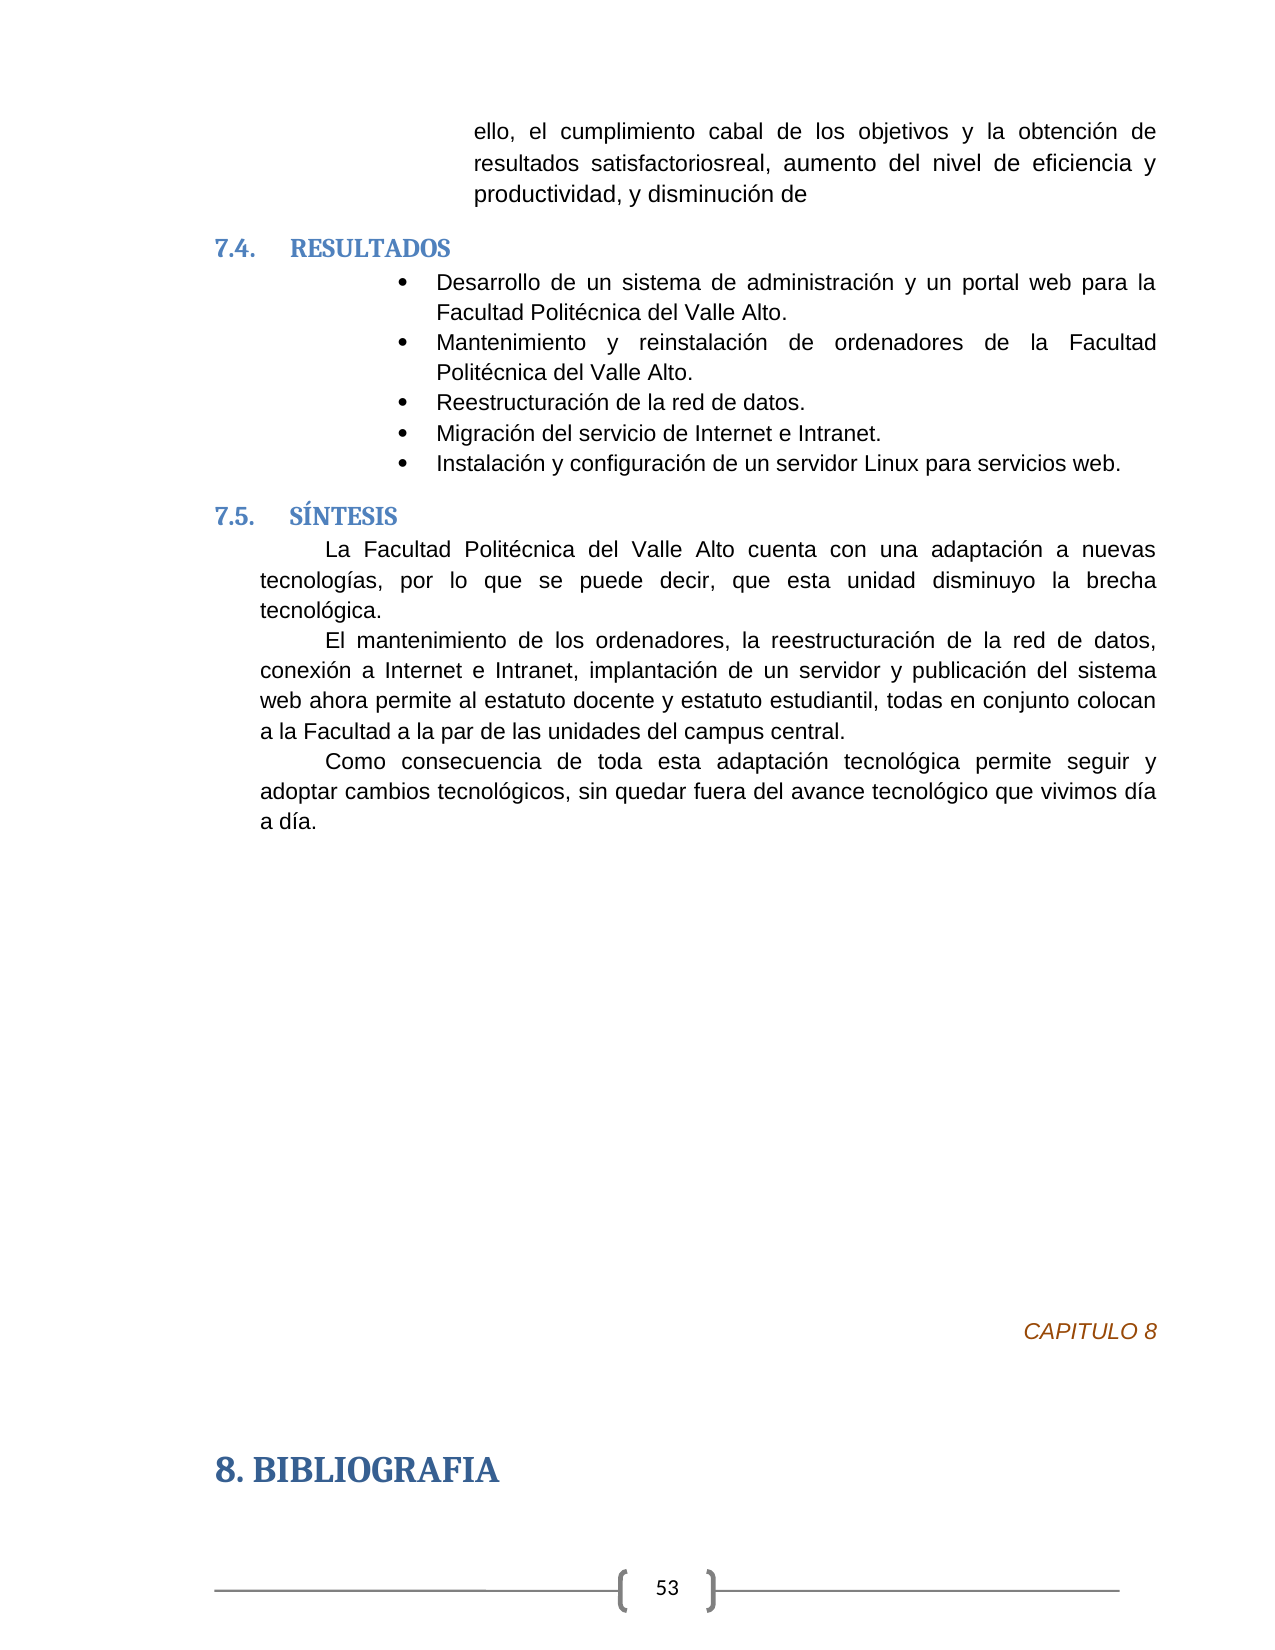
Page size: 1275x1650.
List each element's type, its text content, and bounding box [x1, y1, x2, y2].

list La Facultad Politécnica del Valle Alto cuenta con una adaptación a nuevas tecnologías, por lo que se puede decir, que esta unidad disminuyo la brecha tecnológica. [260, 536, 1157, 623]
list El mantenimiento de los ordenadores, la reestructuración de la red de datos, conexión a Internet e Intranet, implantación de un servidor y publicación del sistema web ahora permite al estatuto docente y estatuto estudiantil, todas en conjunto colocan a la Facultad a la par de las unidades del campus central. [260, 627, 1157, 744]
list Migración del servicio de Internet e Intranet. [398, 419, 1157, 446]
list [436, 118, 1157, 208]
subtitle BIBLIOGRAFIA [215, 1449, 1157, 1492]
list Mantenimiento y reinstalación de ordenadores de la Facultad Politécnica del Valle Alto. [398, 329, 1157, 385]
text CAPITULO 8 [177, 1318, 1157, 1344]
list Reestructuración de la red de datos. [398, 389, 1157, 416]
list Instalación y configuración de un servidor Linux para servicios web. [398, 450, 1157, 476]
list Como consecuencia de toda esta adaptación tecnológica permite seguir y adoptar cambios tecnológicos, sin quedar fuera del avance tecnológico que vivimos día a día. [260, 748, 1157, 835]
list Desarrollo de un sistema de administración y un portal web para la Facultad Politécnica del Valle Alto. [398, 268, 1157, 325]
subtitle RESULTADOS [215, 233, 1157, 264]
subtitle SÍNTESIS [215, 501, 1157, 532]
